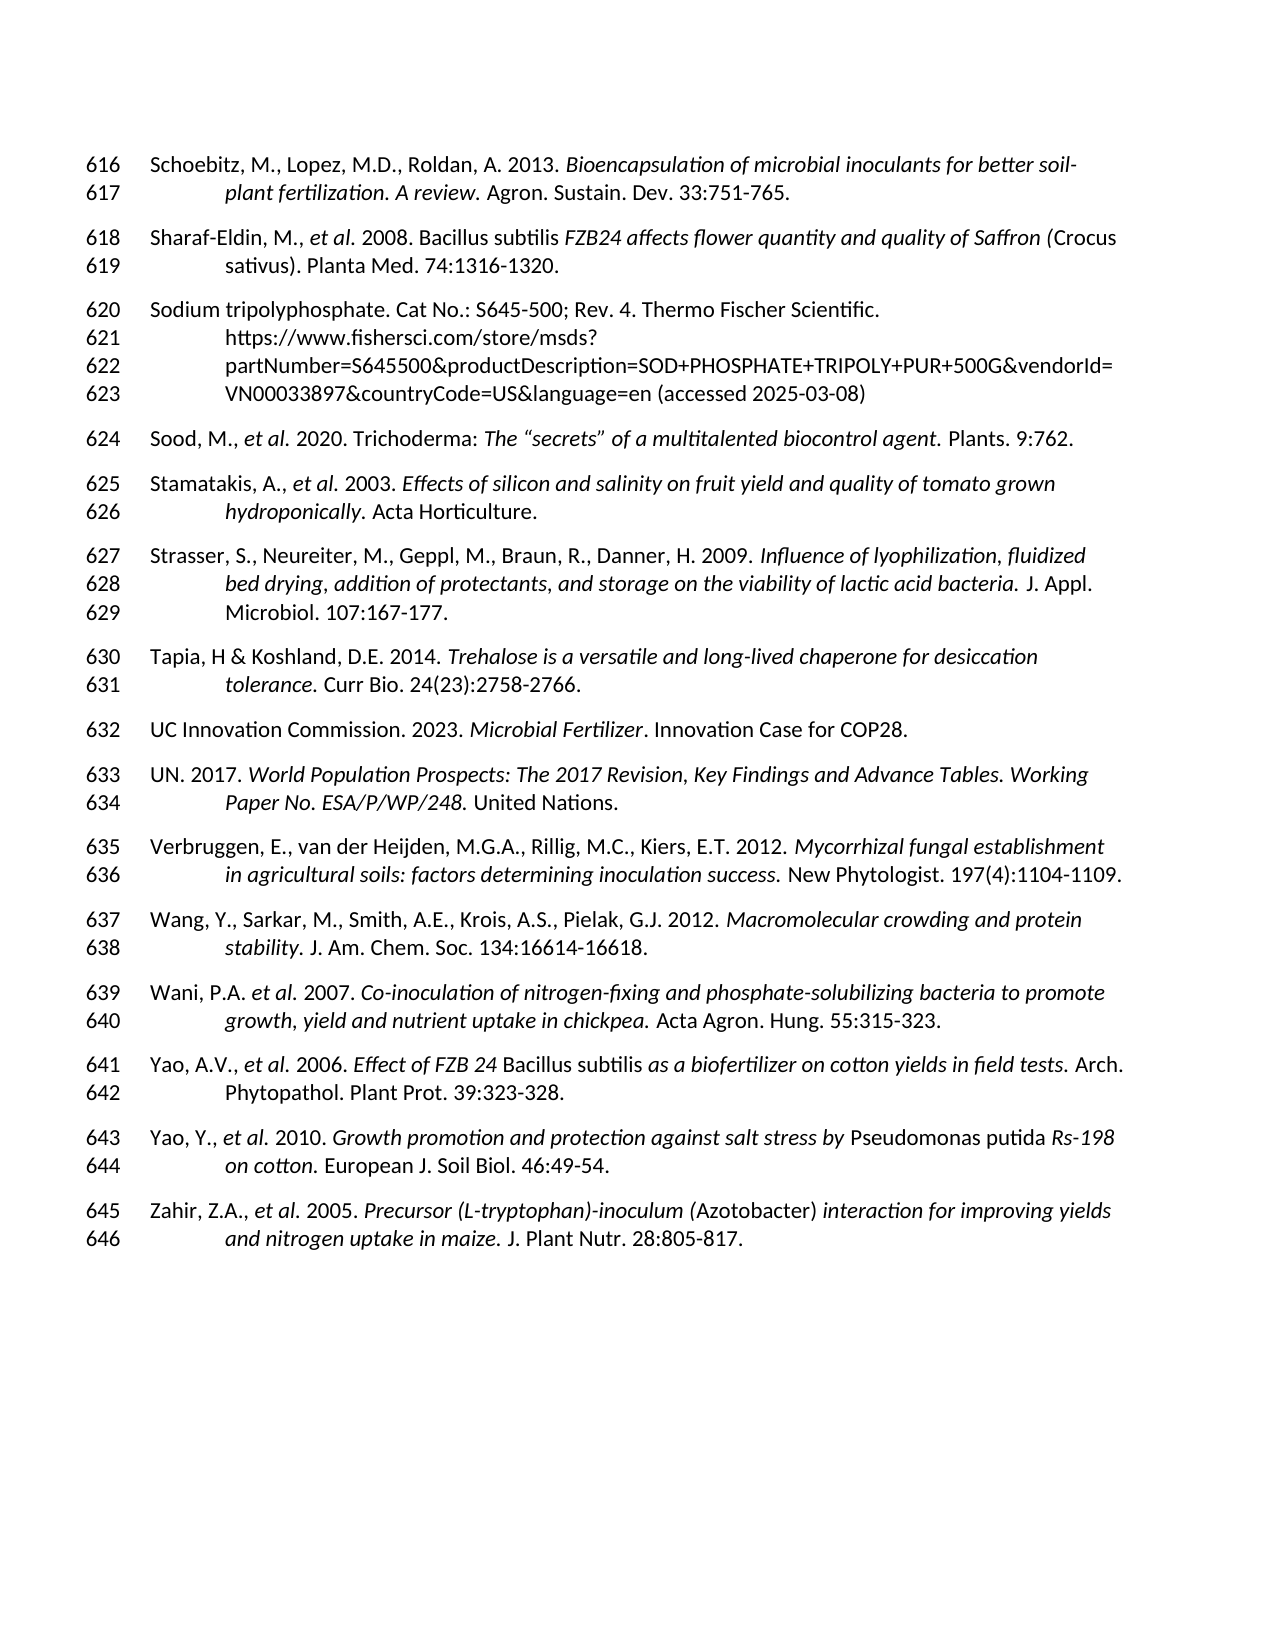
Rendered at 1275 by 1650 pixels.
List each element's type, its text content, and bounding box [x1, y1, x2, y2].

text UC Innovation Commission. 2023. Microbial Fertilizer. Innovation Case for COP28. [150, 715, 1125, 743]
text Verbruggen, E., van der Heijden, M.G.A., Rillig, M.C., Kiers, E.T. 2012. Mycorrhizal fungal establishment in agricultural soils: factors determining inoculation success. New Phytologist. 197(4):1104-1109. [150, 832, 1125, 888]
text Sood, M., et al. 2020. Trichoderma: The “secrets” of a multitalented biocontrol agent. Plants. 9:762. [150, 424, 1125, 452]
text Wani, P.A. et al. 2007. Co-inoculation of nitrogen-fixing and phosphate-solubilizing bacteria to promote growth, yield and nutrient uptake in chickpea. Acta Agron. Hung. 55:315-323. [150, 978, 1125, 1034]
text Stamatakis, A., et al. 2003. Effects of silicon and salinity on fruit yield and quality of tomato grown hydroponically. Acta Horticulture. [150, 469, 1125, 525]
text UN. 2017. World Population Prospects: The 2017 Revision, Key Findings and Advance Tables. Working Paper No. ESA/P/WP/248. United Nations. [150, 760, 1125, 816]
text Sharaf-Eldin, M., et al. 2008. Bacillus subtilis FZB24 affects flower quantity and quality of Saffron (Crocus sativus). Planta Med. 74:1316-1320. [150, 223, 1125, 279]
text Yao, Y., et al. 2010. Growth promotion and protection against salt stress by Pseudomonas putida Rs-198 on cotton. European J. Soil Biol. 46:49-54. [150, 1123, 1125, 1179]
text Zahir, Z.A., et al. 2005. Precursor (L-tryptophan)-inoculum (Azotobacter) interaction for improving yields and nitrogen uptake in maize. J. Plant Nutr. 28:805-817. [150, 1196, 1125, 1252]
text Tapia, H & Koshland, D.E. 2014. Trehalose is a versatile and long-lived chaperone for desiccation tolerance. Curr Bio. 24(23):2758-2766. [150, 642, 1125, 698]
text Schoebitz, M., Lopez, M.D., Roldan, A. 2013. Bioencapsulation of microbial inoculants for better soil-plant fertilization. A review. Agron. Sustain. Dev. 33:751-765. [150, 150, 1125, 206]
text Strasser, S., Neureiter, M., Geppl, M., Braun, R., Danner, H. 2009. Influence of lyophilization, fluidized bed drying, addition of protectants, and storage on the viability of lactic acid bacteria. J. Appl. Microbiol. 107:167-177. [150, 542, 1125, 626]
text Wang, Y., Sarkar, M., Smith, A.E., Krois, A.S., Pielak, G.J. 2012. Macromolecular crowding and protein stability. J. Am. Chem. Soc. 134:16614-16618. [150, 905, 1125, 961]
text Yao, A.V., et al. 2006. Effect of FZB 24 Bacillus subtilis as a biofertilizer on cotton yields in field tests. Arch. Phytopathol. Plant Prot. 39:323-328. [150, 1051, 1125, 1107]
text Sodium tripolyphosphate. Cat No.: S645-500; Rev. 4. Thermo Fischer Scientific. https://www.fishersci.com/store/msds?partNumber=S645500&productDescription=SOD+PHOSPHATE+TRIPOLY+PUR+500G&vendorId=VN00033897&countryCode=US&language=en (accessed 2025-03-08) [150, 295, 1125, 407]
